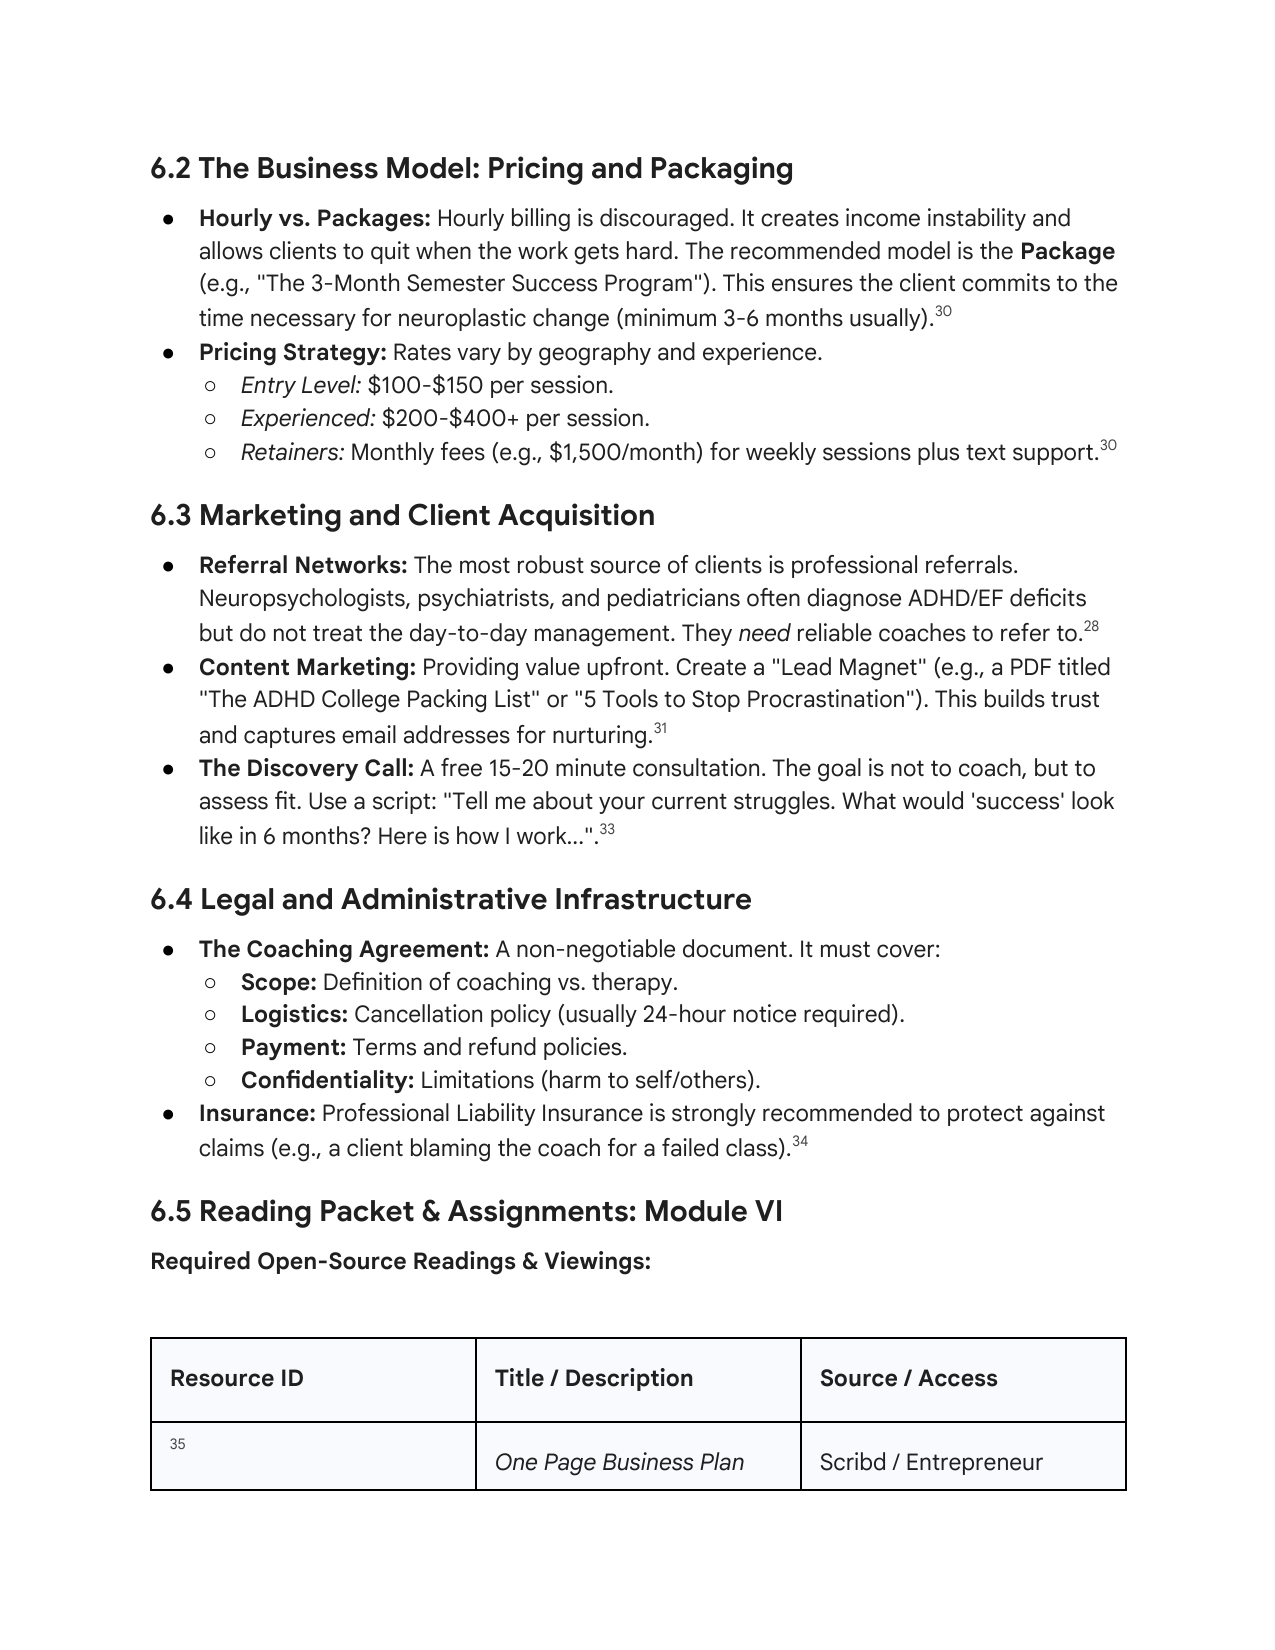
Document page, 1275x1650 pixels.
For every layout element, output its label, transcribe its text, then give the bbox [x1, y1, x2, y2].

table_header Resource ID [152, 1339, 475, 1421]
list Insurance: Professional Liability Insurance is strongly recommended to protect against claims (e.g., a client blaming the coach for a failed class).34 [161, 1099, 1125, 1163]
list Experienced: $200-$400+ per session. [203, 404, 1125, 433]
list Payment: Terms and refund policies. [203, 1033, 1125, 1062]
table_header Title / Description [477, 1339, 800, 1421]
list Pricing Strategy: Rates vary by geography and experience. [161, 338, 1125, 367]
list Retainers: Monthly fees (e.g., $1,500/month) for weekly sessions plus text support.30 [203, 437, 1125, 468]
table_header Source / Access [802, 1339, 1125, 1421]
list Referral Networks: The most robust source of clients is professional referrals. Neuropsychologists, psychiatrists, and pediatricians often diagnose ADHD/EF deficits but do not treat the day-to-day management. They need reliable coaches to refer to.28 [161, 551, 1125, 649]
subtitle 6.2 The Business Model: Pricing and Packaging [150, 150, 1125, 187]
list The Discovery Call: A free 15-20 minute consultation. The goal is not to coach, but to assess fit. Use a script: "Tell me about your current struggles. What would 'success' look like in 6 months? Here is how I work...".33 [161, 754, 1125, 852]
list Scope: Definition of coaching vs. therapy. [203, 968, 1125, 997]
subtitle 6.3 Marketing and Client Acquisition [150, 497, 1125, 534]
subtitle 6.5 Reading Packet & Assignments: Module VI [150, 1193, 1125, 1229]
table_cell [477, 1423, 800, 1489]
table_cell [802, 1423, 1125, 1489]
table_cell 35 [152, 1423, 475, 1489]
list Hourly vs. Packages: Hourly billing is discouraged. It creates income instability and allows clients to quit when the work gets hard. The recommended model is the Package (e.g., "The 3-Month Semester Success Program"). This ensures the client commits to the time necessary for neuroplastic change (minimum 3-6 months usually).30 [161, 204, 1125, 334]
list Confidentiality: Limitations (harm to self/others). [203, 1066, 1125, 1095]
list Entry Level: $100-$150 per session. [203, 371, 1125, 400]
text Required Open-Source Readings & Viewings: [150, 1247, 1125, 1276]
list The Coaching Agreement: A non-negotiable document. It must cover: [161, 935, 1125, 964]
list Logistics: Cancellation policy (usually 24-hour notice required). [203, 1001, 1125, 1029]
list Content Marketing: Providing value upfront. Create a "Lead Magnet" (e.g., a PDF titled "The ADHD College Packing List" or "5 Tools to Stop Procrastination"). This builds trust and captures email addresses for nurturing.31 [161, 653, 1125, 750]
subtitle 6.4 Legal and Administrative Infrastructure [150, 881, 1125, 918]
